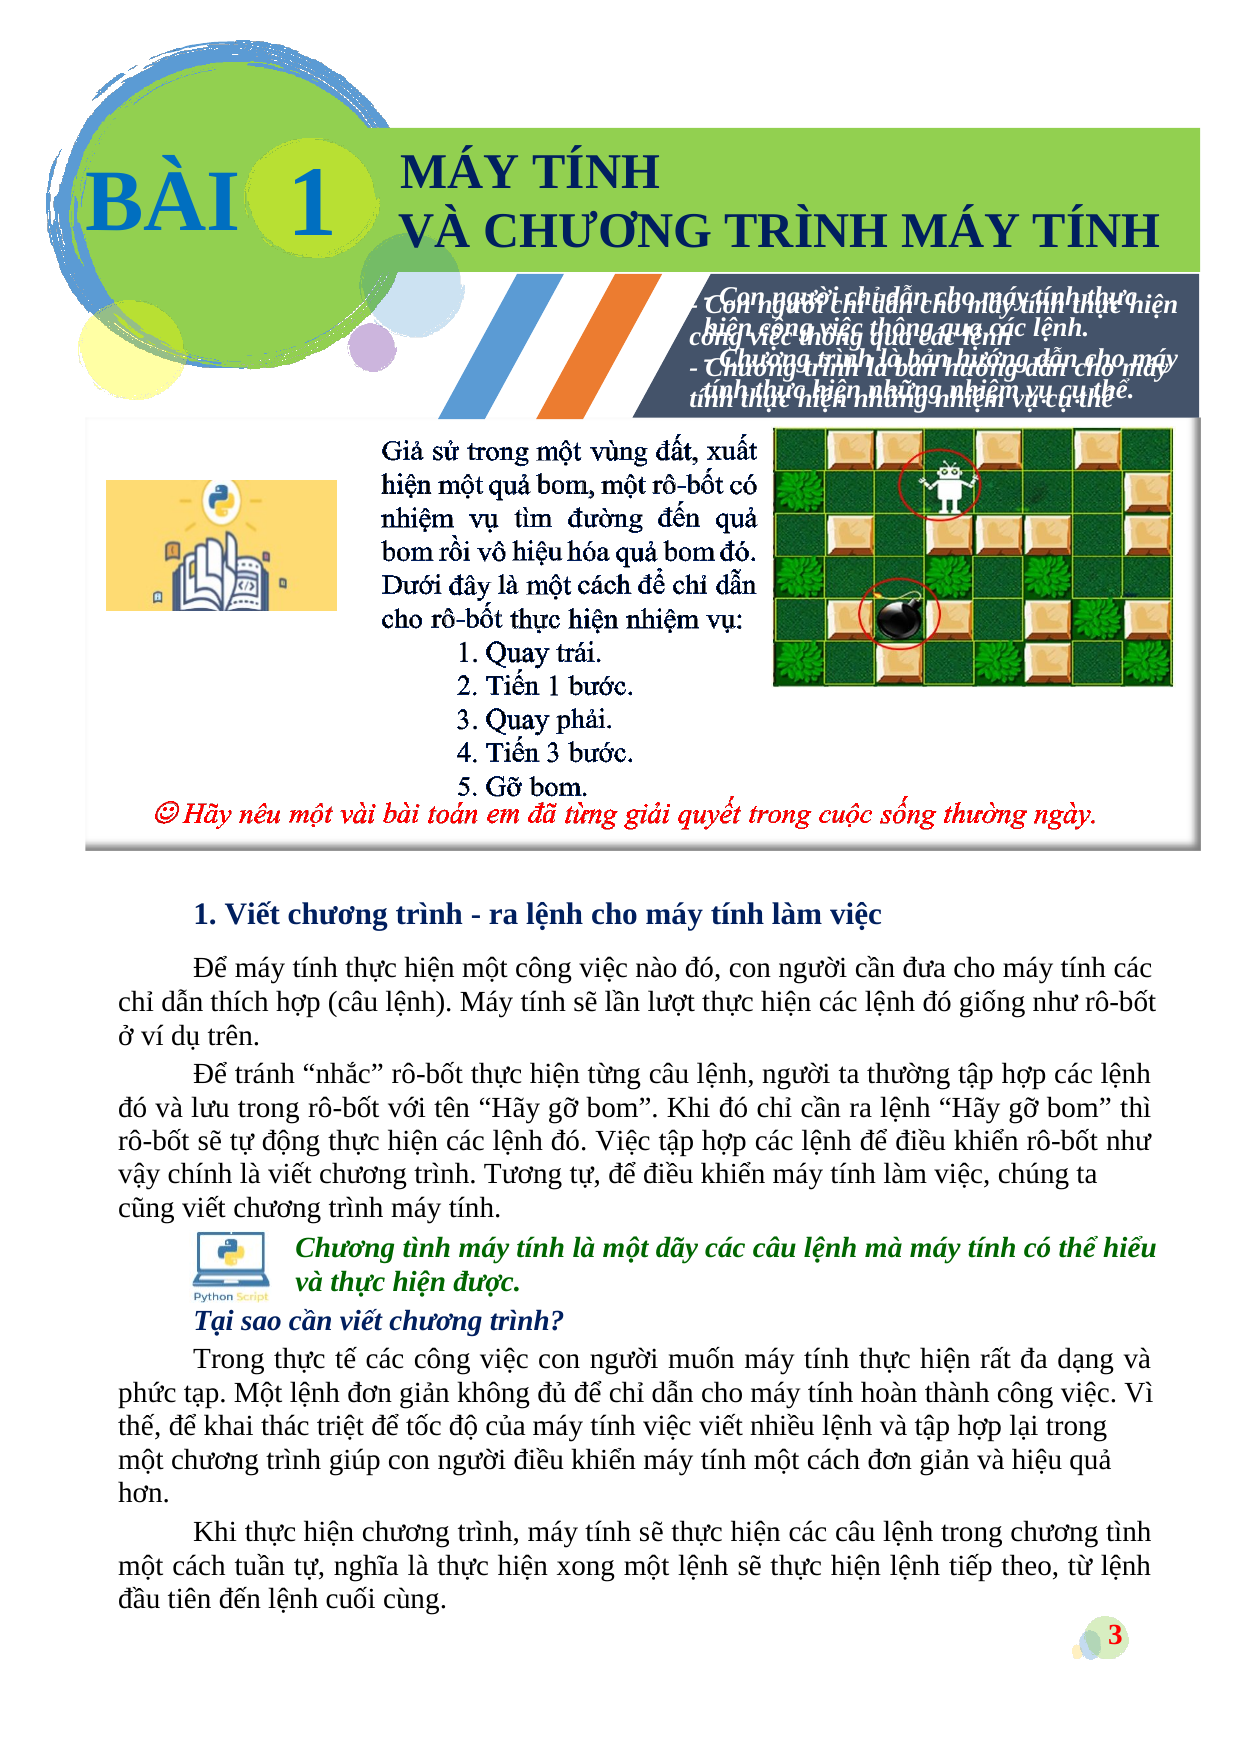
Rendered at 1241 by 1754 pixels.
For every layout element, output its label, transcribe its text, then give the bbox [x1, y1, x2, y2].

text - Con người chỉ dẫn cho máy tính thực hiện công việc thông qua các lệnh [689, 288, 1179, 351]
text 3 [1108, 1617, 1175, 1651]
picture [45, 39, 1200, 401]
text - Chương trình là bản hướng dẫn cho máy tính thực hiện những nhiệm vụ cụ thể [689, 351, 1179, 413]
text MÁY TÍNH [400, 142, 1175, 200]
picture [1072, 1615, 1130, 1661]
picture [85, 280, 1201, 851]
text Chương tình máy tính là một dãy các câu lệnh mà máy tính có thể hiểu và thực hiện được. [295, 1230, 1159, 1297]
picture [189, 1230, 272, 1303]
text VÀ CHƯƠNG TRÌNH MÁY TÍNH [398, 201, 1175, 258]
text Tại sao cần viết chương trình? [193, 1303, 1175, 1337]
text BÀI 1 [85, 142, 339, 257]
text 1. Viết chương trình - ra lệnh cho máy tính làm việc [193, 896, 1175, 932]
text Khi thực hiện chương trình, máy tính sẽ thực hiện các câu lệnh trong chương tình một cách tuần tự, nghĩa là thực hiện xong một lệnh sẽ thực hiện lệnh tiếp theo, từ lệnh đầu tiên đến lệnh cuối cùng. [118, 1515, 1159, 1614]
text Để máy tính thực hiện một công việc nào đó, con người cần đưa cho máy tính các chỉ dẫn thích hợp (câu lệnh). Máy tính sẽ lần lượt thực hiện các lệnh đó giống như rô-bốt ở ví dụ trên. [118, 951, 1159, 1051]
text Trong thực tế các công việc con người muốn máy tính thực hiện rất đa dạng và phức tạp. Một lệnh đơn giản không đủ để chỉ dẫn cho máy tính hoàn thành công việc. Vì thế, để khai thác triệt để tốc độ của máy tính việc viết nhiều lệnh và tập hợp lại trong một chương trình giúp con người điều khiển máy tính một cách đơn giản và hiệu quả hơn. [118, 1342, 1159, 1508]
text Để tránh “nhắc” rô-bốt thực hiện từng câu lệnh, người ta thường tập hợp các lệnh đó và lưu trong rô-bốt với tên “Hãy gỡ bom”. Khi đó chỉ cần ra lệnh “Hãy gỡ bom” thì rô-bốt sẽ tự động thực hiện các lệnh đó. Việc tập hợp các lệnh để điều khiển rô-bốt như vậy chính là viết chương trình. Tương tự, để điều khiển máy tính làm việc, chúng ta cũng viết chương trình máy tính. [118, 1057, 1159, 1223]
